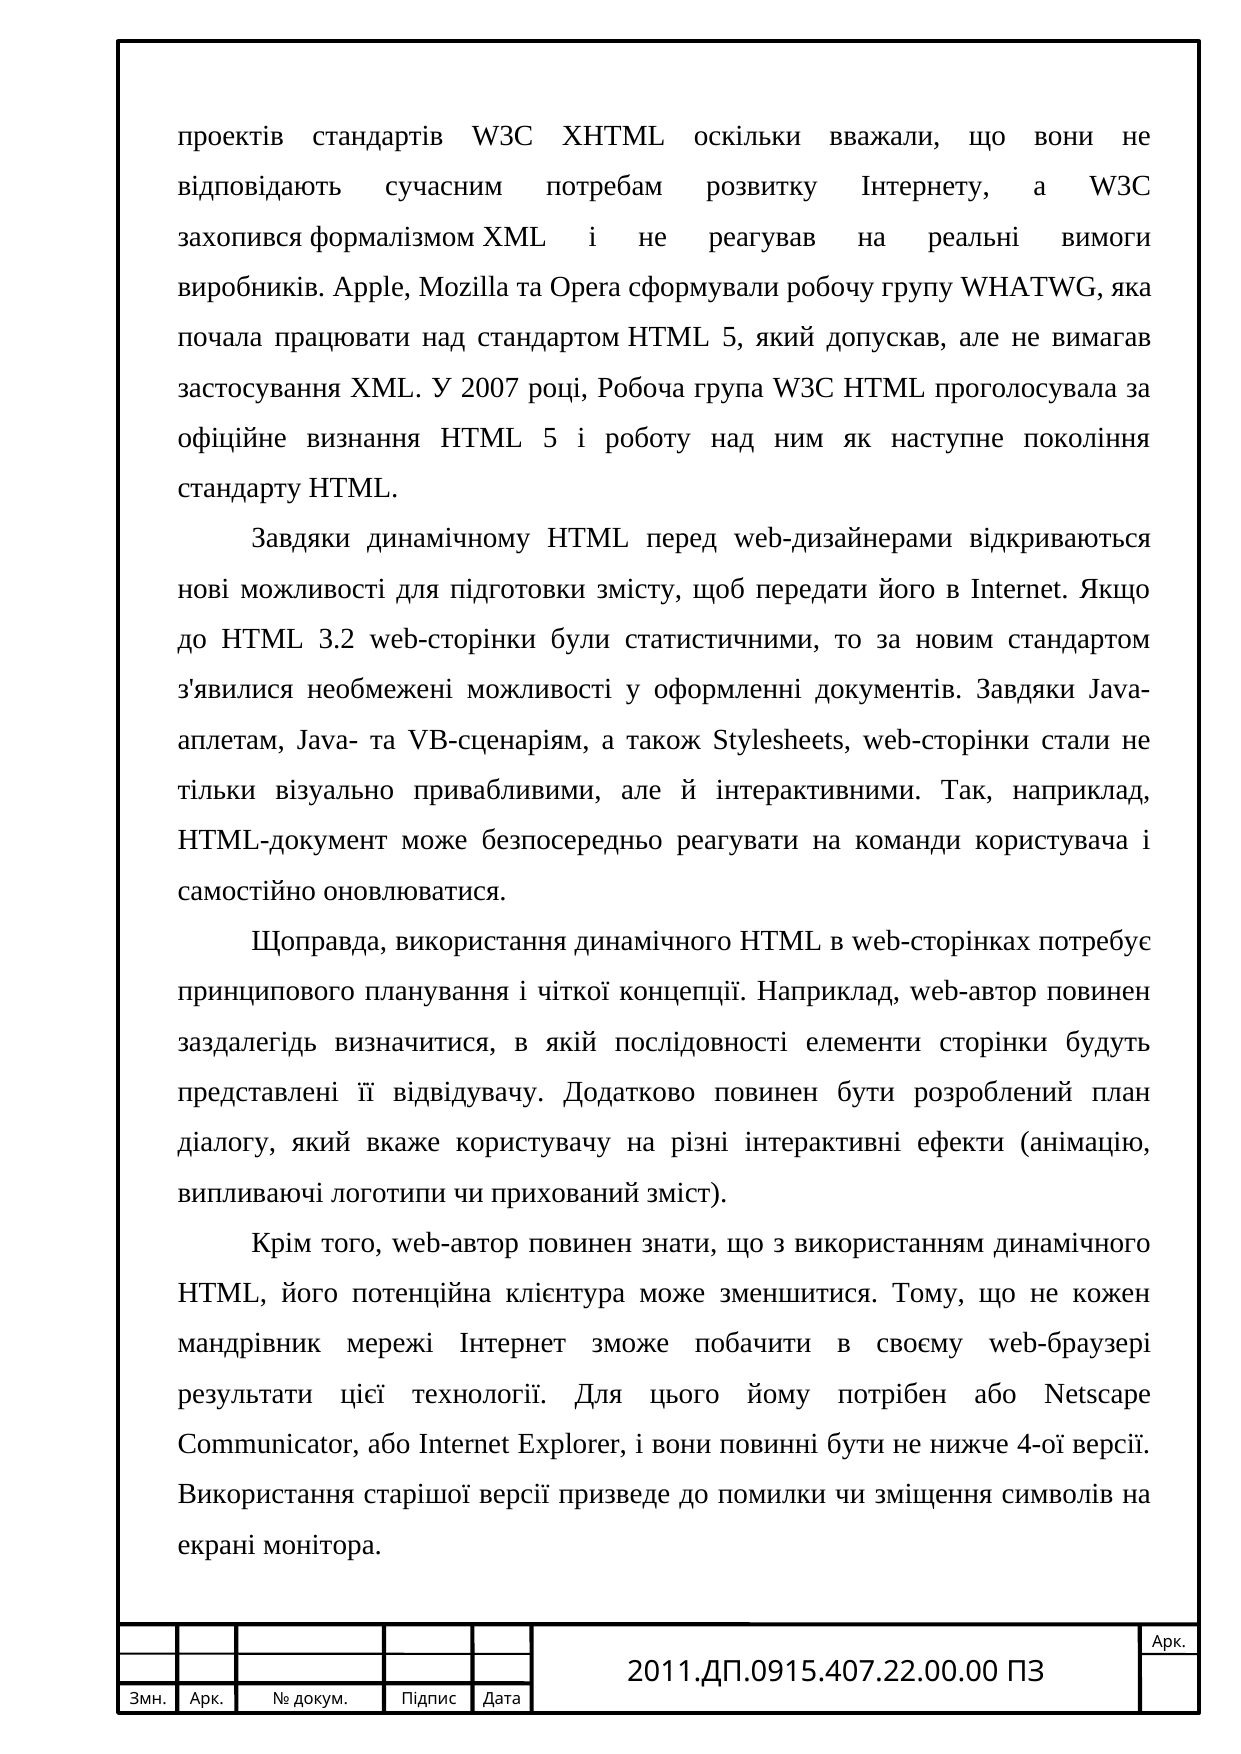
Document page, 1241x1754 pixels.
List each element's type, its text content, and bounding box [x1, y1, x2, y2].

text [177, 118, 1152, 504]
text Завдяки динамічному HTML перед web-дизайнерами відкриваються нові можливості для підготовки змісту, щоб передати його в Internet. Якщо до HTML 3.2 web-сторінки були статистичними, то за новим стандартом з'явилися необмежені можливості у оформленні документів. Завдяки Java-аплетам, Java- та VB-сценаріям, а також Stylesheets, web-сторінки стали не тільки візуально привабливими, але й інтерактивними. Так, наприклад, HTML-документ може безпосередньо реагувати на команди користувача і самостійно оновлюватися. [177, 521, 1152, 906]
text Крім того, web-автор повинен знати, що з використанням динамічного HTML, його потенційна клієнтура може зменшитися. Тому, що не кожен мандрівник мережі Інтернет зможе побачити в своєму web-браузері результати цієї технології. Для цього йому потрібен або Netscape Communicator, або Internet Explorer, і вони повинні бути не нижче 4-ої версії. Використання старішої версії призведе до помилки чи зміщення символів на екрані монітора. [177, 1225, 1152, 1560]
text Щоправда, використання динамічного HTML в web-сторінках потребує принципового планування і чіткої концепції. Наприклад, web-автор повинен заздалегідь визначитися, в якій послідовності елементи сторінки будуть представлені її відвідувачу. Додатково повинен бути розроблений план діалогу, який вкаже користувачу на різні інтерактивні ефекти (анімацію, випливаючі логотипи чи прихований зміст). [177, 923, 1152, 1208]
